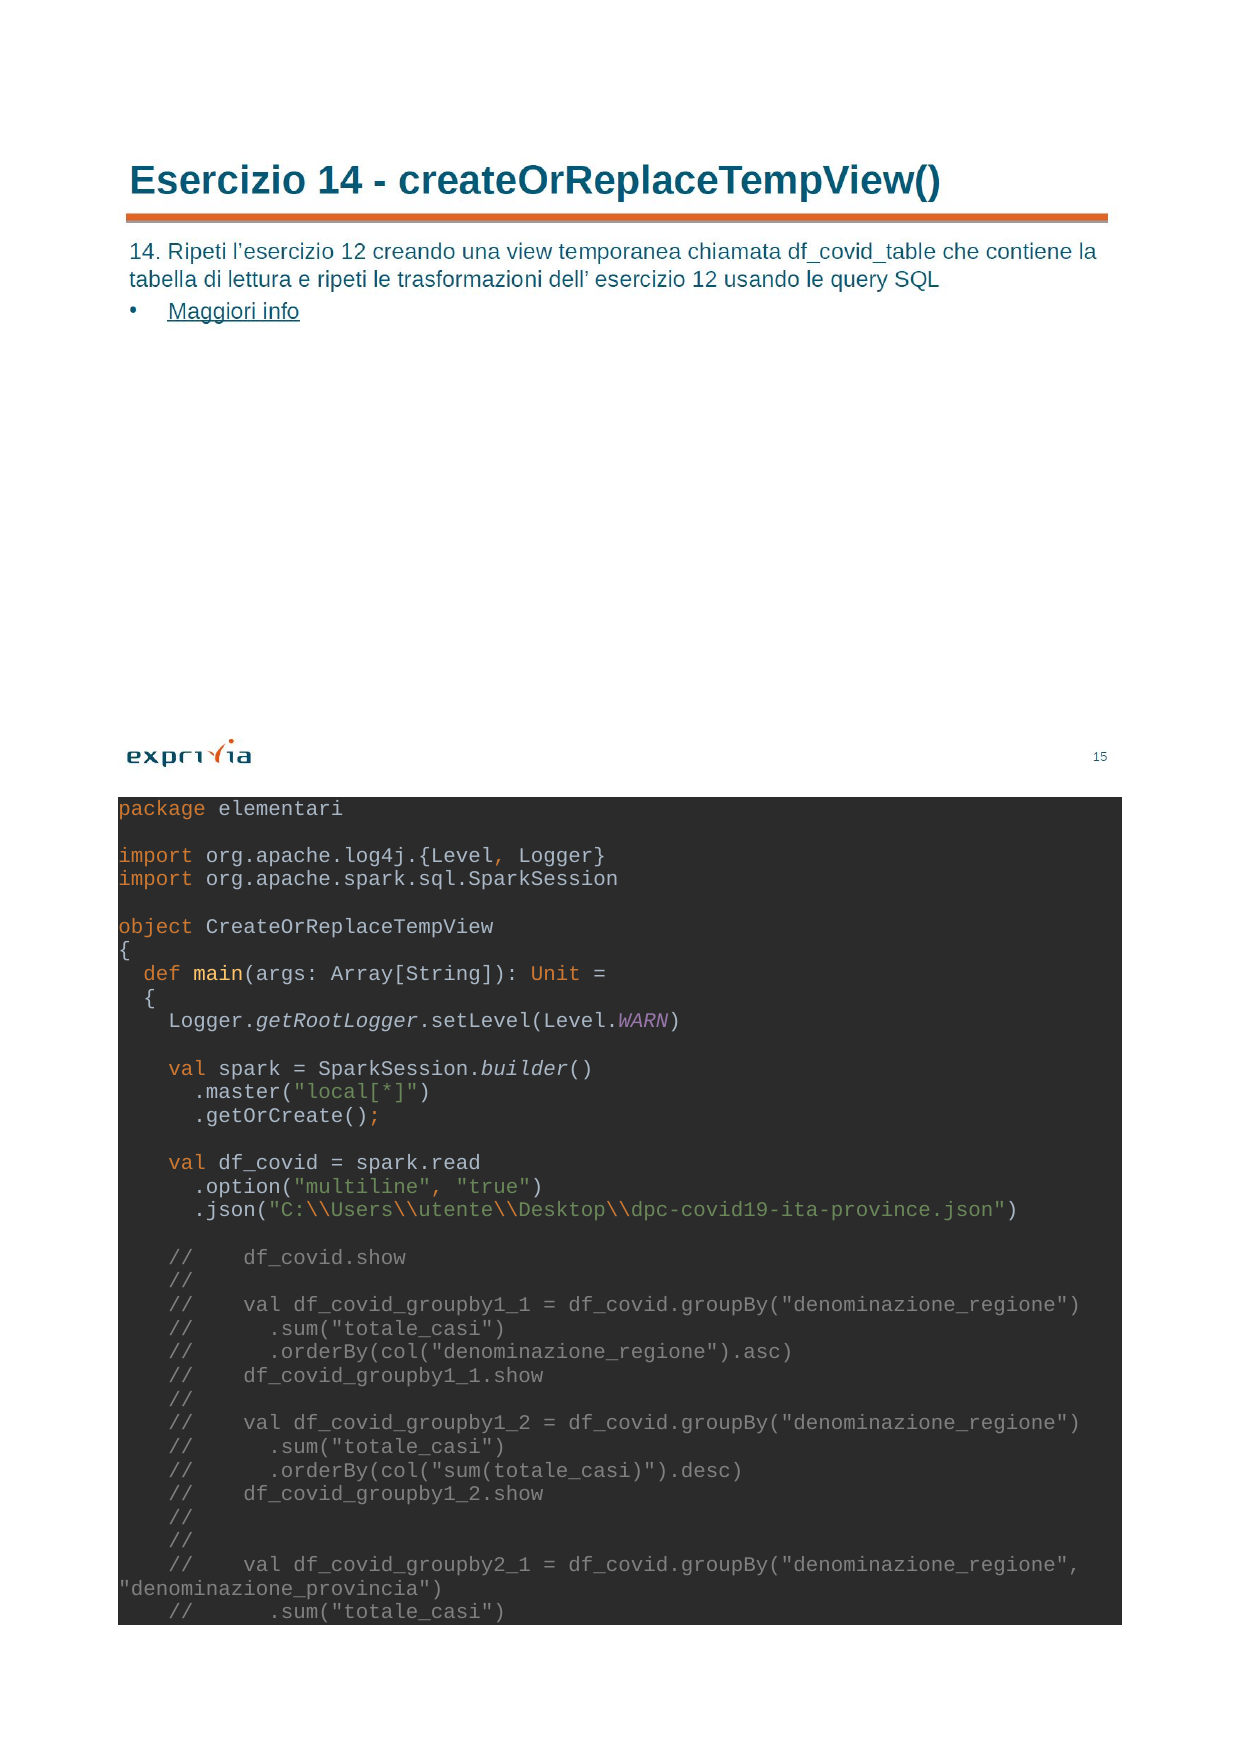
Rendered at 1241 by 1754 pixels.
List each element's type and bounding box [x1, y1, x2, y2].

picture [118, 147, 1121, 779]
text [118, 797, 1122, 1625]
